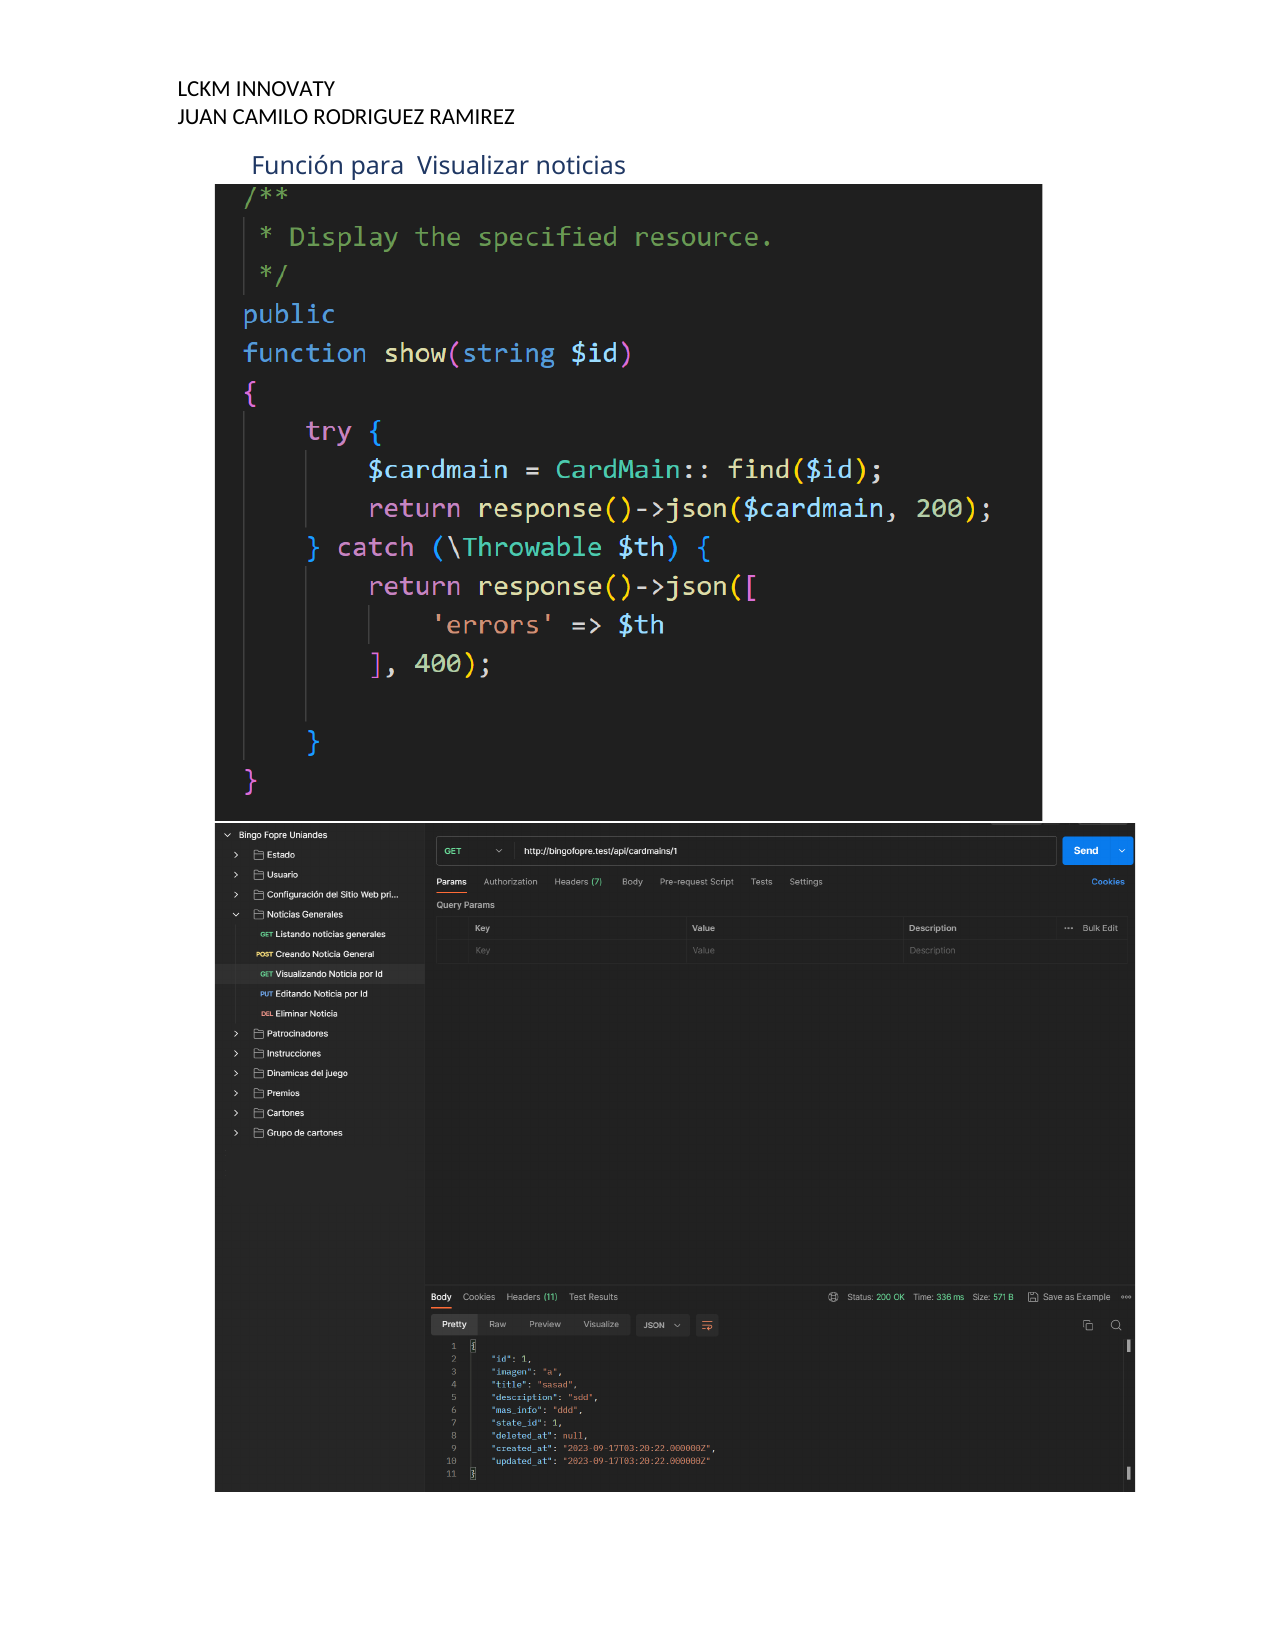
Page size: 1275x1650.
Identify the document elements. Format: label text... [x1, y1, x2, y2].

subtitle Función para Visualizar noticias [177, 148, 1098, 182]
picture [214, 184, 1043, 821]
picture [214, 823, 1136, 1492]
